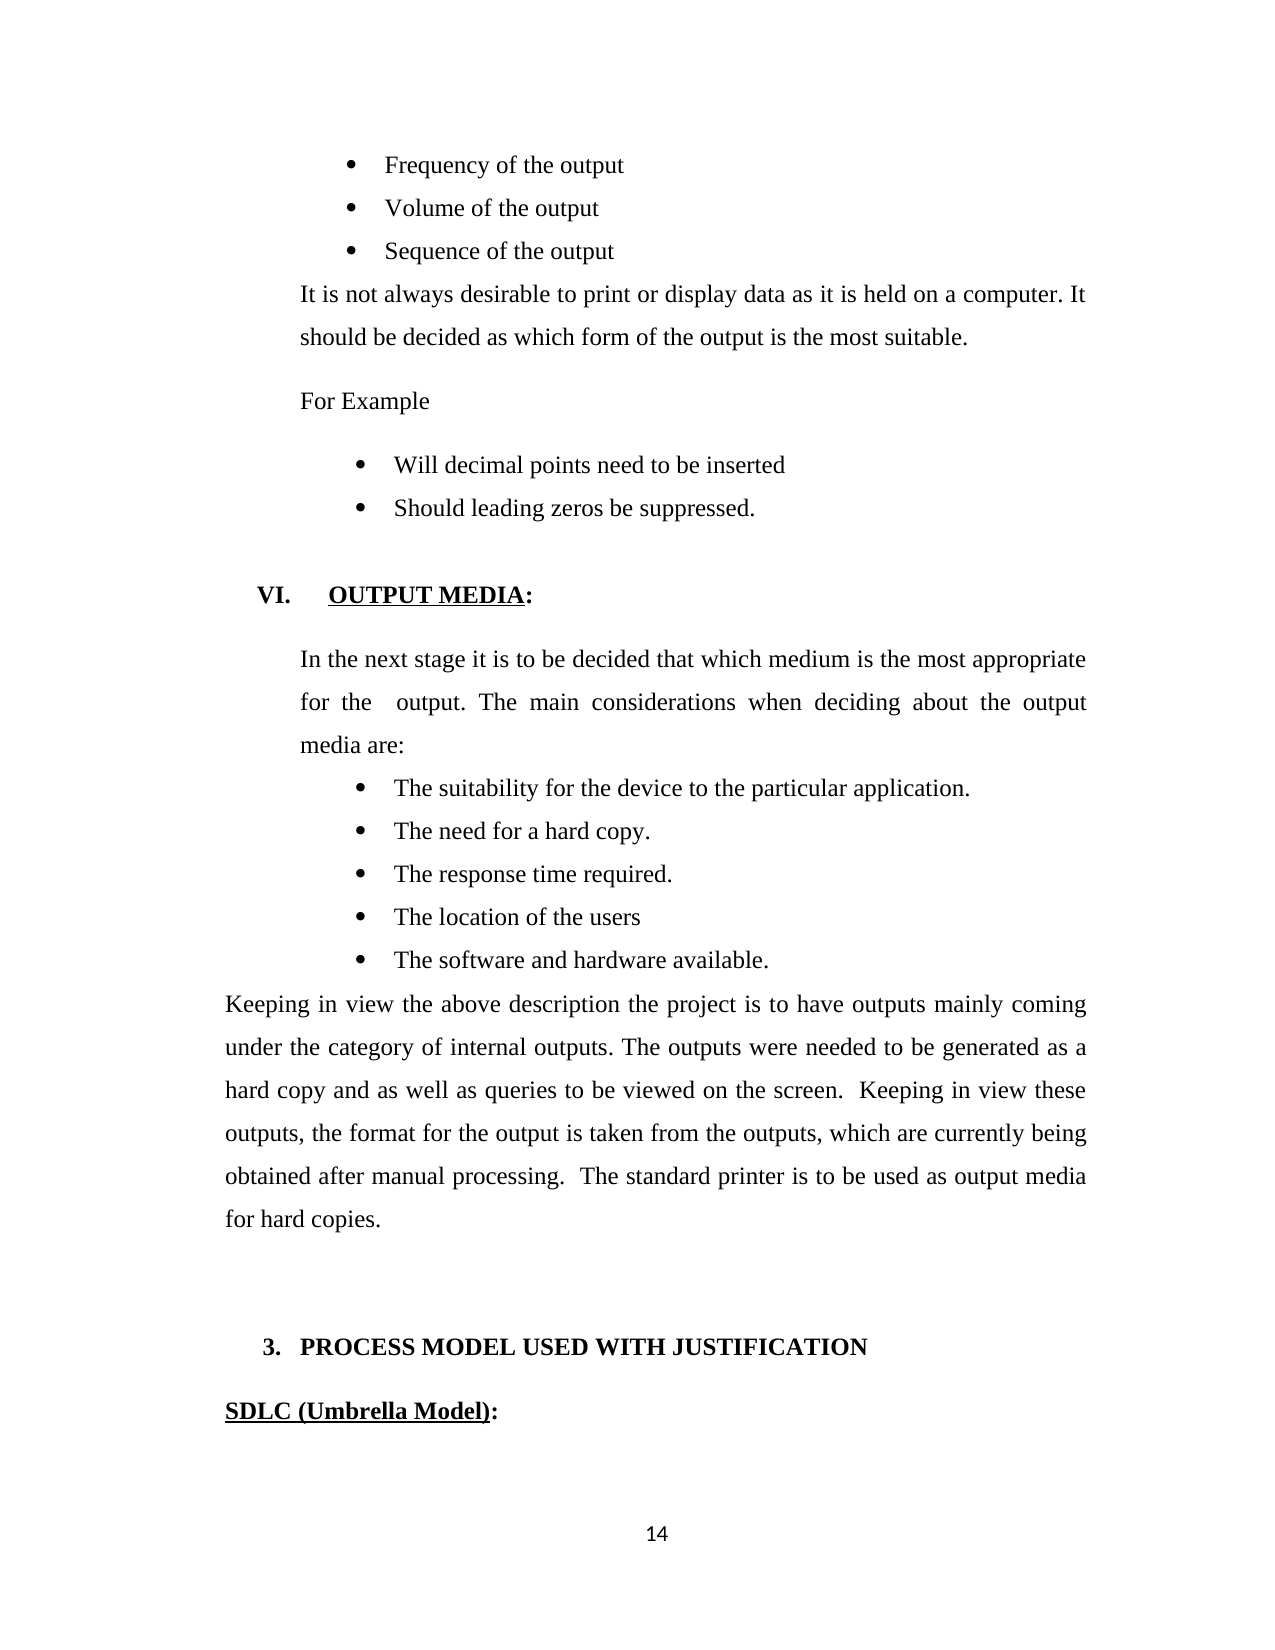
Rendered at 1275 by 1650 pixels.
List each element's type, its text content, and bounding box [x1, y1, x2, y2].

list Volume of the output [347, 193, 1087, 222]
list Frequency of the output [347, 150, 1087, 179]
text In the next stage it is to be decided that which medium is the most appropriate for the output. The main considerations when deciding about the output media are: [300, 644, 1087, 759]
list The need for a hard copy. [356, 816, 1087, 845]
list The response time required. [356, 859, 1087, 888]
list Will decimal points need to be inserted [356, 450, 1087, 479]
text Keeping in view the above description the project is to have outputs mainly coming under the category of internal outputs. The outputs were needed to be generated as a hard copy and as well as queries to be viewed on the screen. Keeping in view these outputs, the format for the output is taken from the outputs, which are currently being obtained after manual processing. The standard printer is to be used as output media for hard copies. [225, 989, 1087, 1233]
list PROCESS MODEL USED WITH JUSTIFICATION [262, 1332, 1087, 1361]
text It is not always desirable to print or display data as it is held on a computer. It should be decided as which form of the output is the most suitable. [300, 279, 1087, 351]
text SDLC (Umbrella Model): [225, 1396, 1087, 1425]
list Should leading zeros be suppressed. [356, 493, 1087, 522]
list The location of the users [356, 902, 1087, 931]
list The suitability for the device to the particular application. [356, 773, 1087, 802]
list The software and hardware available. [356, 946, 1087, 974]
list Sequence of the output [347, 236, 1087, 265]
list OUTPUT MEDIA: [291, 580, 1087, 608]
text For Example [225, 386, 1087, 415]
